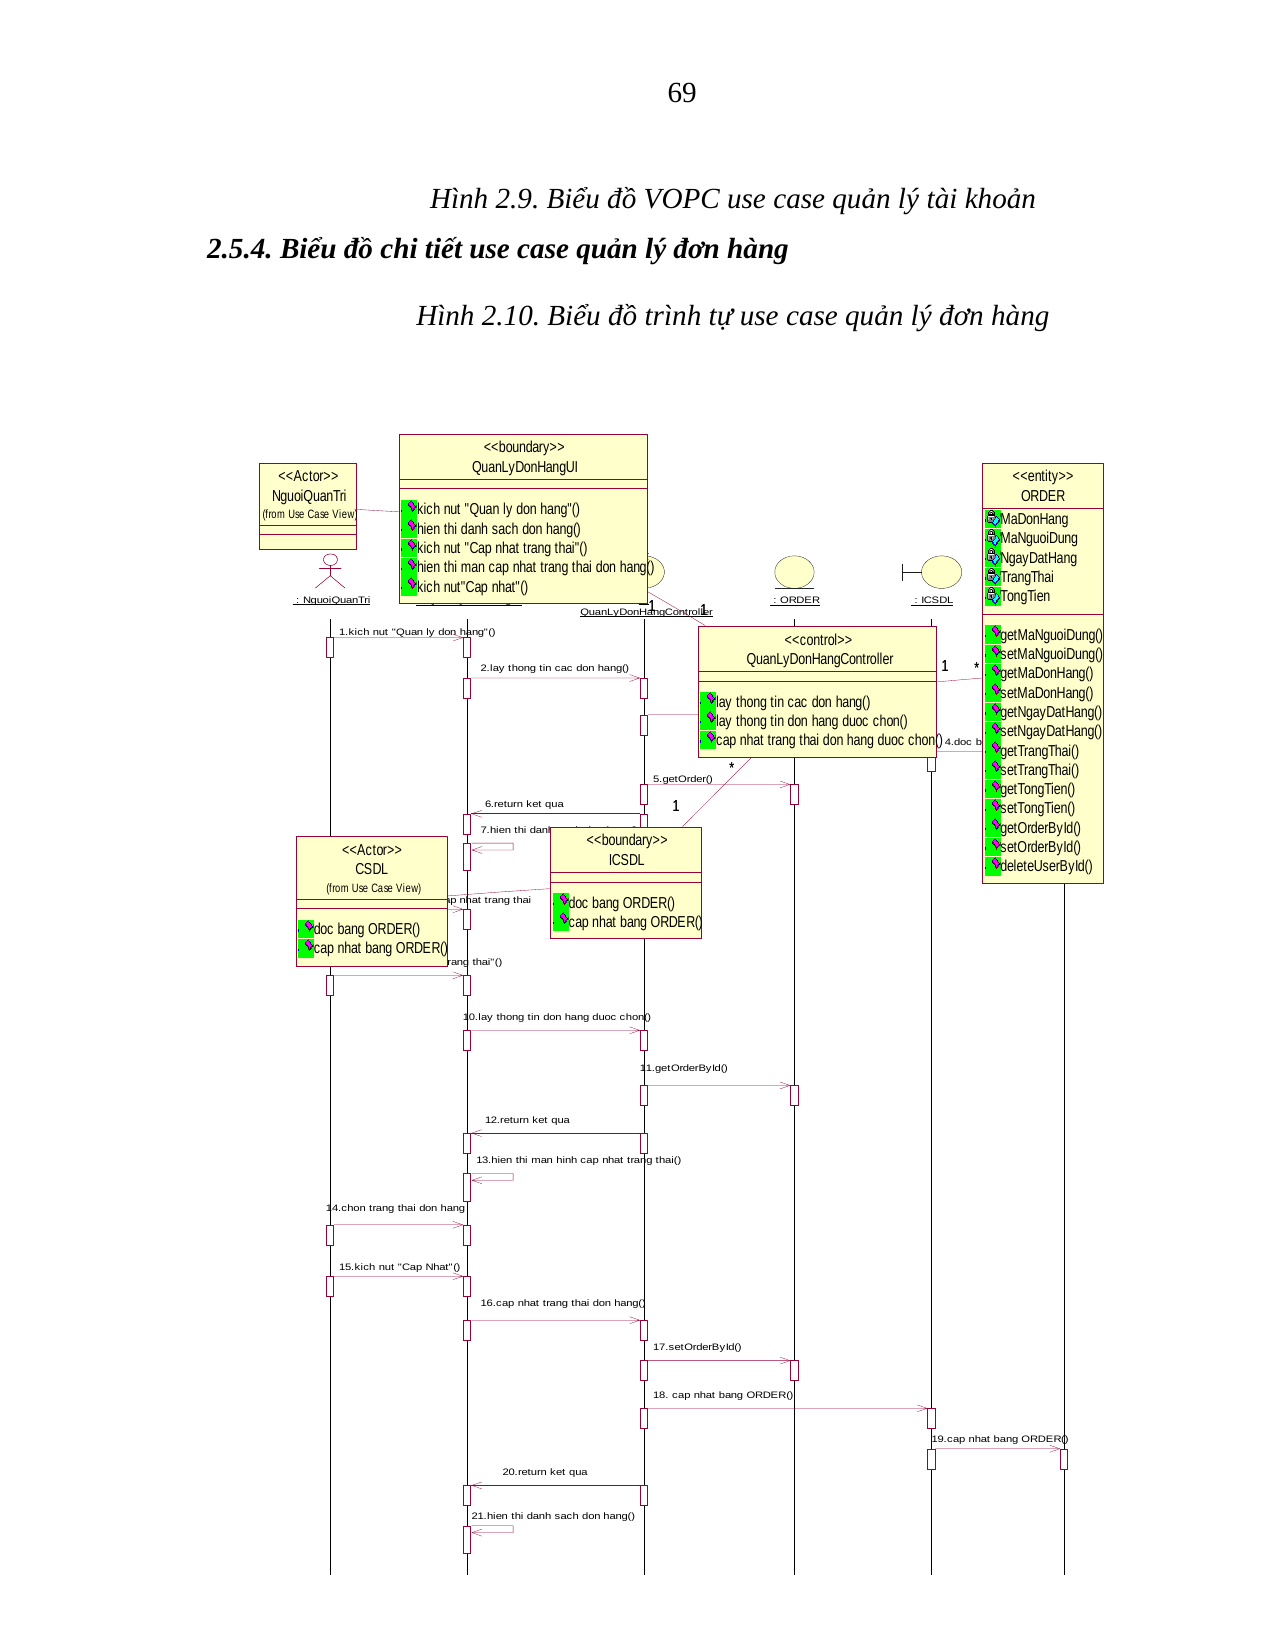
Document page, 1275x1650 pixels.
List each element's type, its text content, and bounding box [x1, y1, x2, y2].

text Hình 2.10. Biểu đồ trình tự use case quản lý đơn hàng [236, 298, 1157, 332]
text Hình 2.9. Biểu đồ VOPC use case quản lý tài khoản [236, 181, 1157, 215]
text 2.5.4. Biểu đồ chi tiết use case quản lý đơn hàng [207, 232, 1157, 265]
